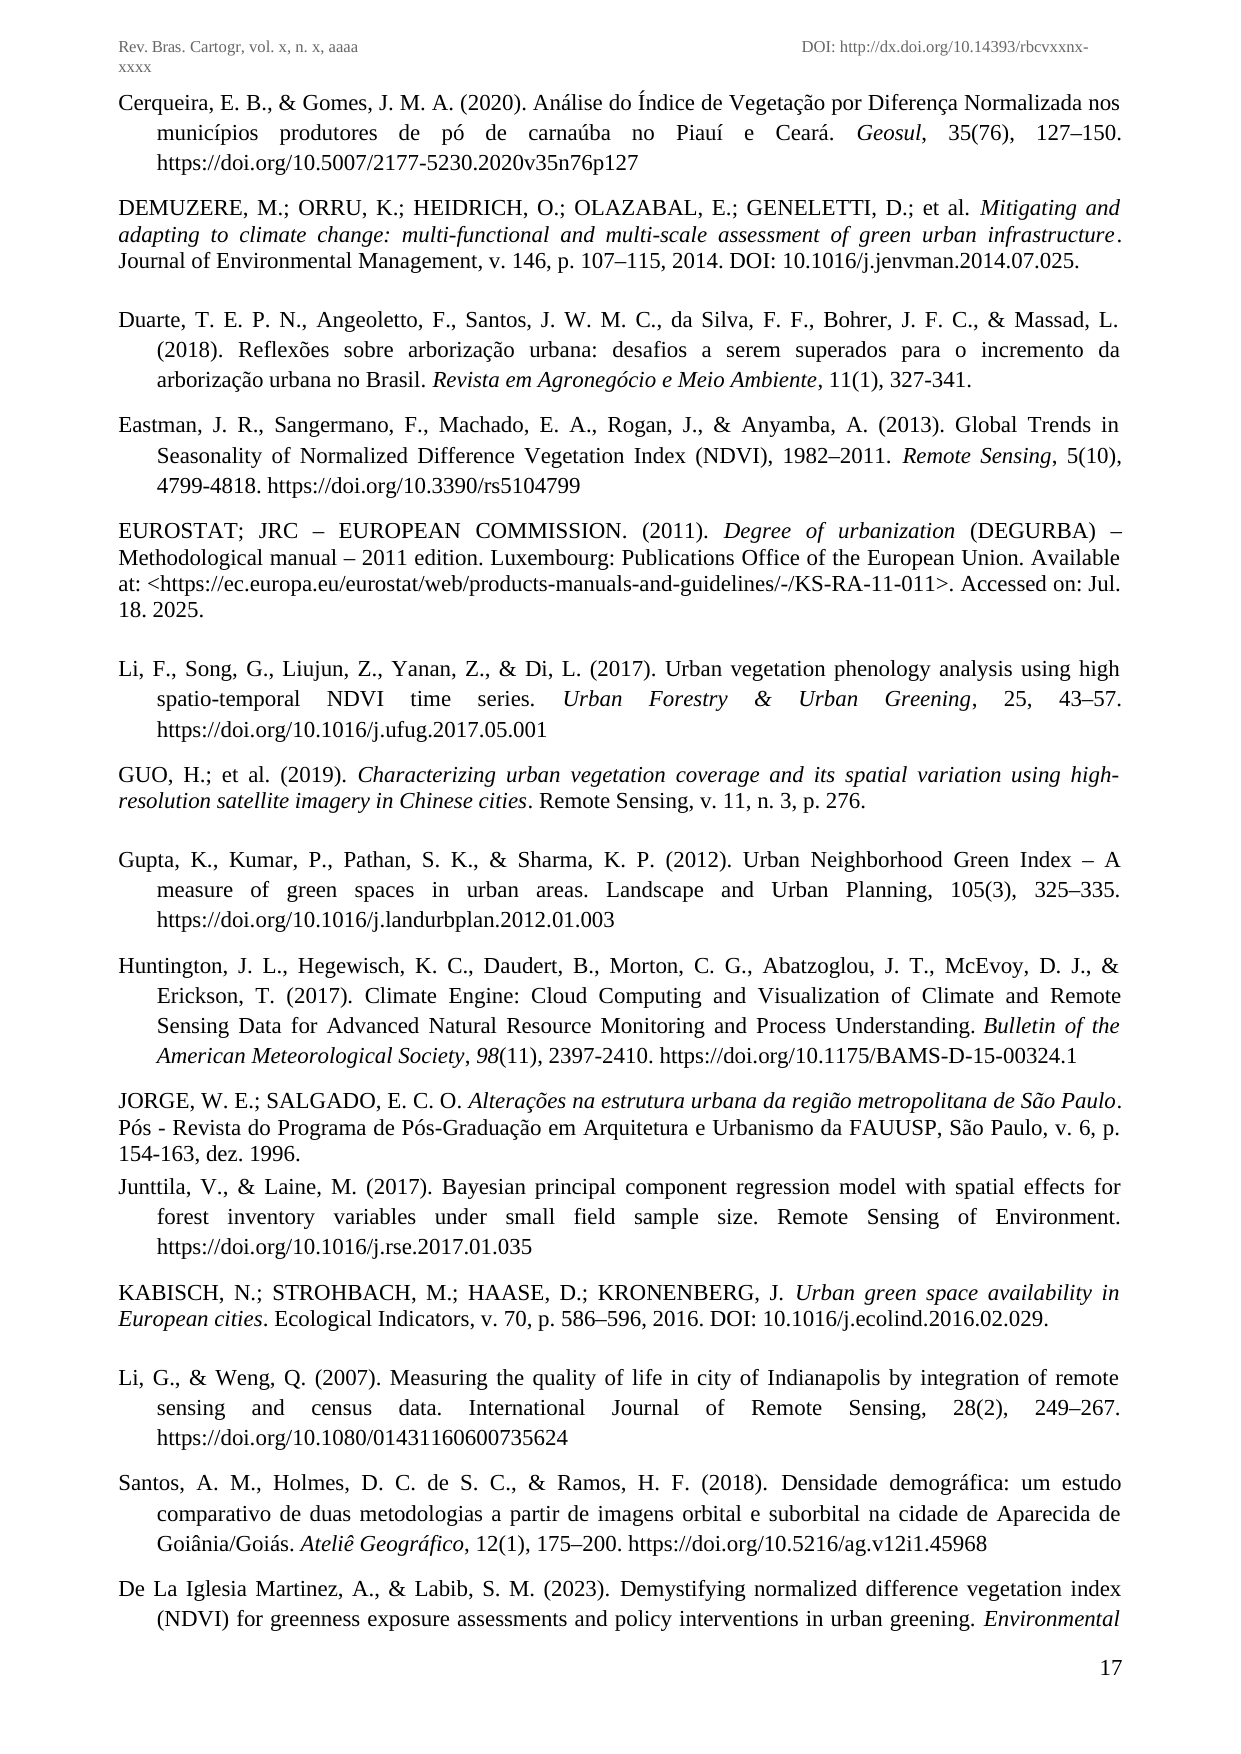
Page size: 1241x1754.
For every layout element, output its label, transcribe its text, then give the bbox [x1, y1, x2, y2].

text Cerqueira, E. B., & Gomes, J. M. A. (2020). Análise do Índice de Vegetação por Diferença Normalizada nos municípios produtores de pó de carnaúba no Piauí e Ceará. Geosul, 35(76), 127–150. https://doi.org/10.5007/2177-5230.2020v35n76p127 [118, 89, 1122, 175]
text Duarte, T. E. P. N., Angeoletto, F., Santos, J. W. M. C., da Silva, F. F., Bohrer, J. F. C., & Massad, L. (2018). Reflexões sobre arborização urbana: desafios a serem superados para o incremento da arborização urbana no Brasil. Revista em Agronegócio e Meio Ambiente, 11(1), 327-341. [118, 306, 1122, 393]
text GUO, H.; et al. (2019). Characterizing urban vegetation coverage and its spatial variation using high-resolution satellite imagery in Chinese cities. Remote Sensing, v. 11, n. 3, p. 276. [118, 761, 1122, 813]
text JORGE, W. E.; SALGADO, E. C. O. Alterações na estrutura urbana da região metropolitana de São Paulo. Pós - Revista do Programa de Pós-Graduação em Arquitetura e Urbanismo da FAUUSP, São Paulo, v. 6, p. 154-163, dez. 1996. [118, 1088, 1122, 1167]
text Gupta, K., Kumar, P., Pathan, S. K., & Sharma, K. P. (2012). Urban Neighborhood Green Index – A measure of green spaces in urban areas. Landscape and Urban Planning, 105(3), 325–335. https://doi.org/10.1016/j.landurbplan.2012.01.003 [118, 846, 1122, 933]
text EUROSTAT; JRC – EUROPEAN COMMISSION. (2011). Degree of urbanization (DEGURBA) – Methodological manual – 2011 edition. Luxembourg: Publications Office of the European Union. Available at: <https://ec.europa.eu/eurostat/web/products-manuals-and-guidelines/-/KS-RA-11-011>. Accessed on: Jul. 18. 2025. [118, 517, 1122, 623]
text KABISCH, N.; STROHBACH, M.; HAASE, D.; KRONENBERG, J. Urban green space availability in European cities. Ecological Indicators, v. 70, p. 586–596, 2016. DOI: 10.1016/j.ecolind.2016.02.029. [118, 1278, 1122, 1331]
text Junttila, V., & Laine, M. (2017). Bayesian principal component regression model with spatial effects for forest inventory variables under small field sample size. Remote Sensing of Environment. https://doi.org/10.1016/j.rse.2017.01.035 [118, 1173, 1122, 1260]
text DEMUZERE, M.; ORRU, K.; HEIDRICH, O.; OLAZABAL, E.; GENELETTI, D.; et al. Mitigating and adapting to climate change: multi-functional and multi-scale assessment of green urban infrastructure. Journal of Environmental Management, v. 146, p. 107–115, 2014. DOI: 10.1016/j.jenvman.2014.07.025. [118, 194, 1122, 273]
text Li, F., Song, G., Liujun, Z., Yanan, Z., & Di, L. (2017). Urban vegetation phenology analysis using high spatio-temporal NDVI time series. Urban Forestry & Urban Greening, 25, 43–57. https://doi.org/10.1016/j.ufug.2017.05.001 [118, 655, 1122, 742]
text Li, G., & Weng, Q. (2007). Measuring the quality of life in city of Indianapolis by integration of remote sensing and census data. International Journal of Remote Sensing, 28(2), 249–267. https://doi.org/10.1080/01431160600735624 [118, 1364, 1122, 1451]
text Huntington, J. L., Hegewisch, K. C., Daudert, B., Morton, C. G., Abatzoglou, J. T., McEvoy, D. J., & Erickson, T. (2017). Climate Engine: Cloud Computing and Visualization of Climate and Remote Sensing Data for Advanced Natural Resource Monitoring and Process Understanding. Bulletin of the American Meteorological Society, 98(11), 2397-2410. https://doi.org/10.1175/BAMS-D-15-00324.1 [118, 952, 1122, 1069]
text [118, 1575, 1122, 1632]
text Eastman, J. R., Sangermano, F., Machado, E. A., Rogan, J., & Anyamba, A. (2013). Global Trends in Seasonality of Normalized Difference Vegetation Index (NDVI), 1982–2011. Remote Sensing, 5(10), 4799-4818. https://doi.org/10.3390/rs5104799 [118, 412, 1122, 498]
text Santos, A. M., Holmes, D. C. de S. C., & Ramos, H. F. (2018). Densidade demográfica: um estudo comparativo de duas metodologias a partir de imagens orbital e suborbital na cidade de Aparecida de Goiânia/Goiás. Ateliê Geográfico, 12(1), 175–200. https://doi.org/10.5216/ag.v12i1.45968 [118, 1469, 1122, 1556]
